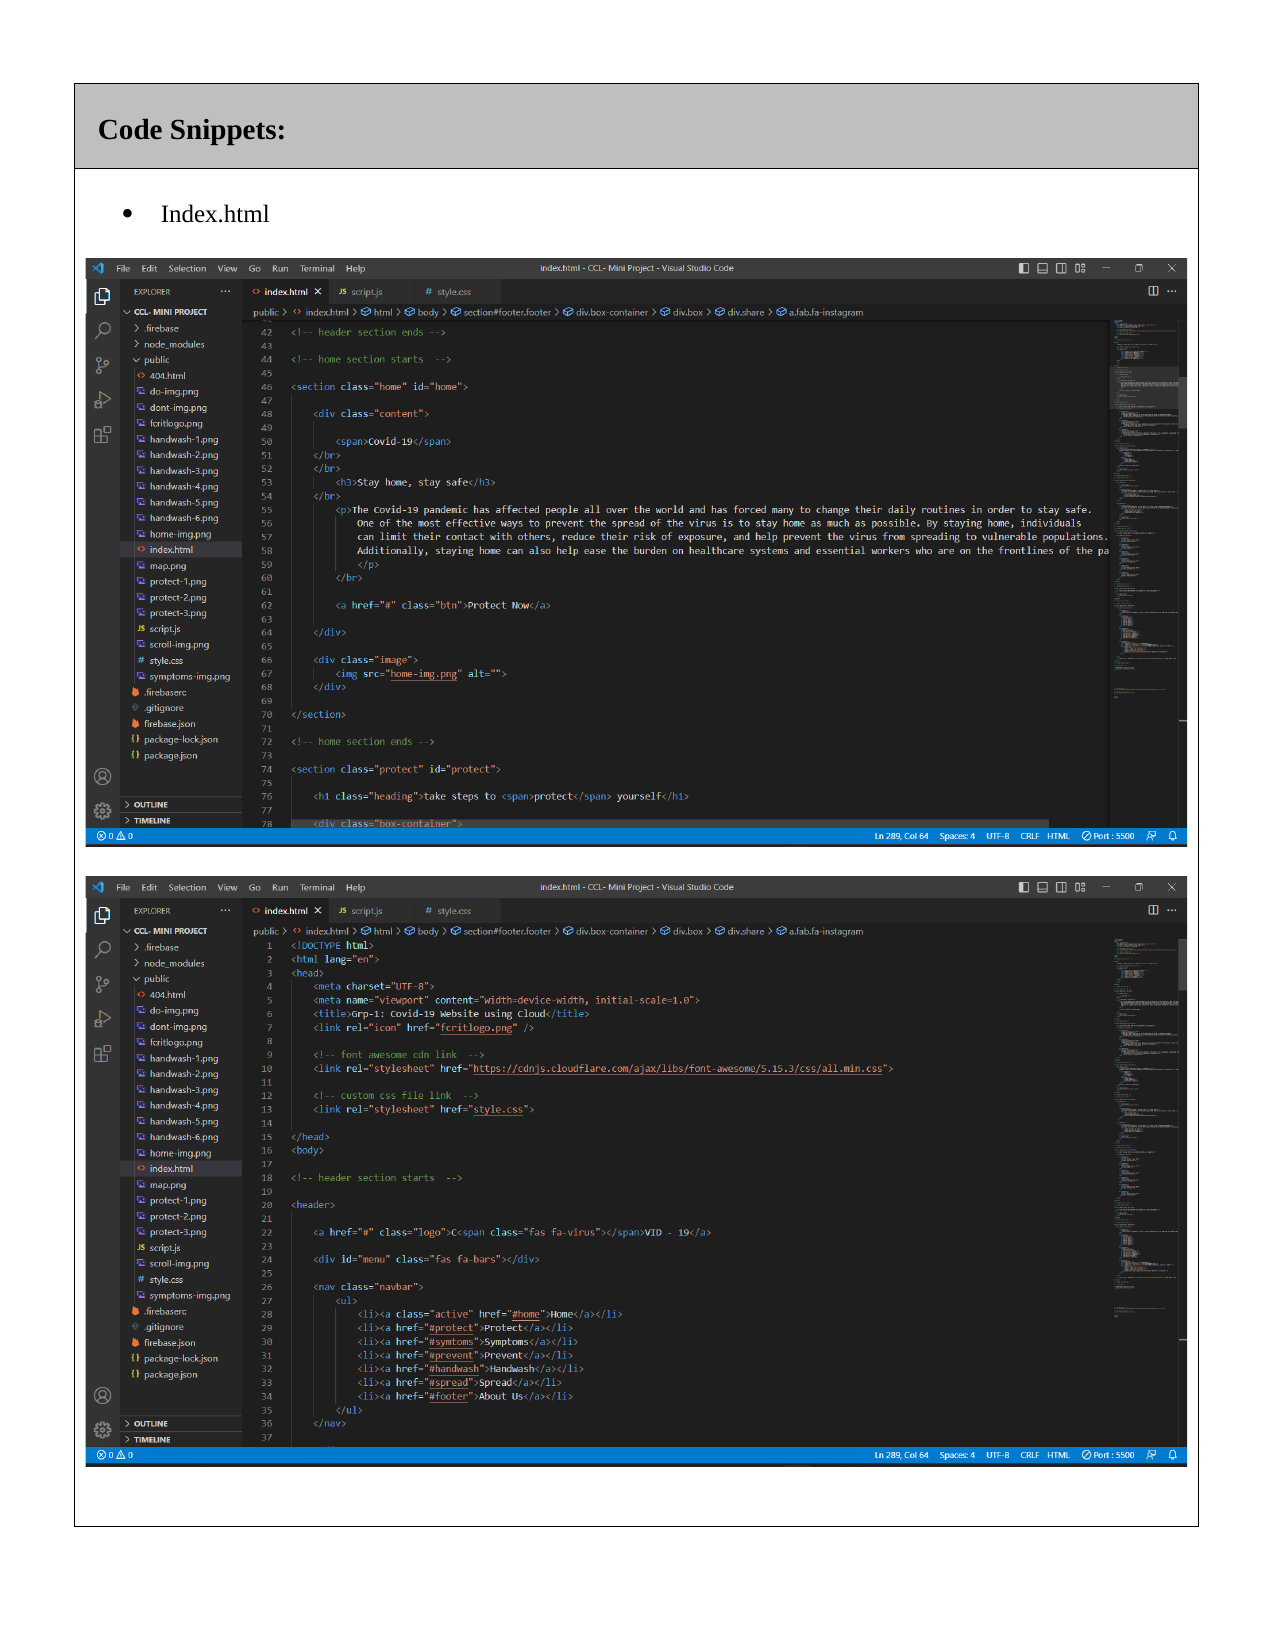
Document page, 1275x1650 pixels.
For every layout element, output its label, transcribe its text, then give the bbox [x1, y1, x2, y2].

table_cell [75, 169, 1198, 1526]
table_header Code Snippets: [75, 84, 1198, 168]
picture [85, 258, 1188, 847]
picture [85, 876, 1188, 1467]
